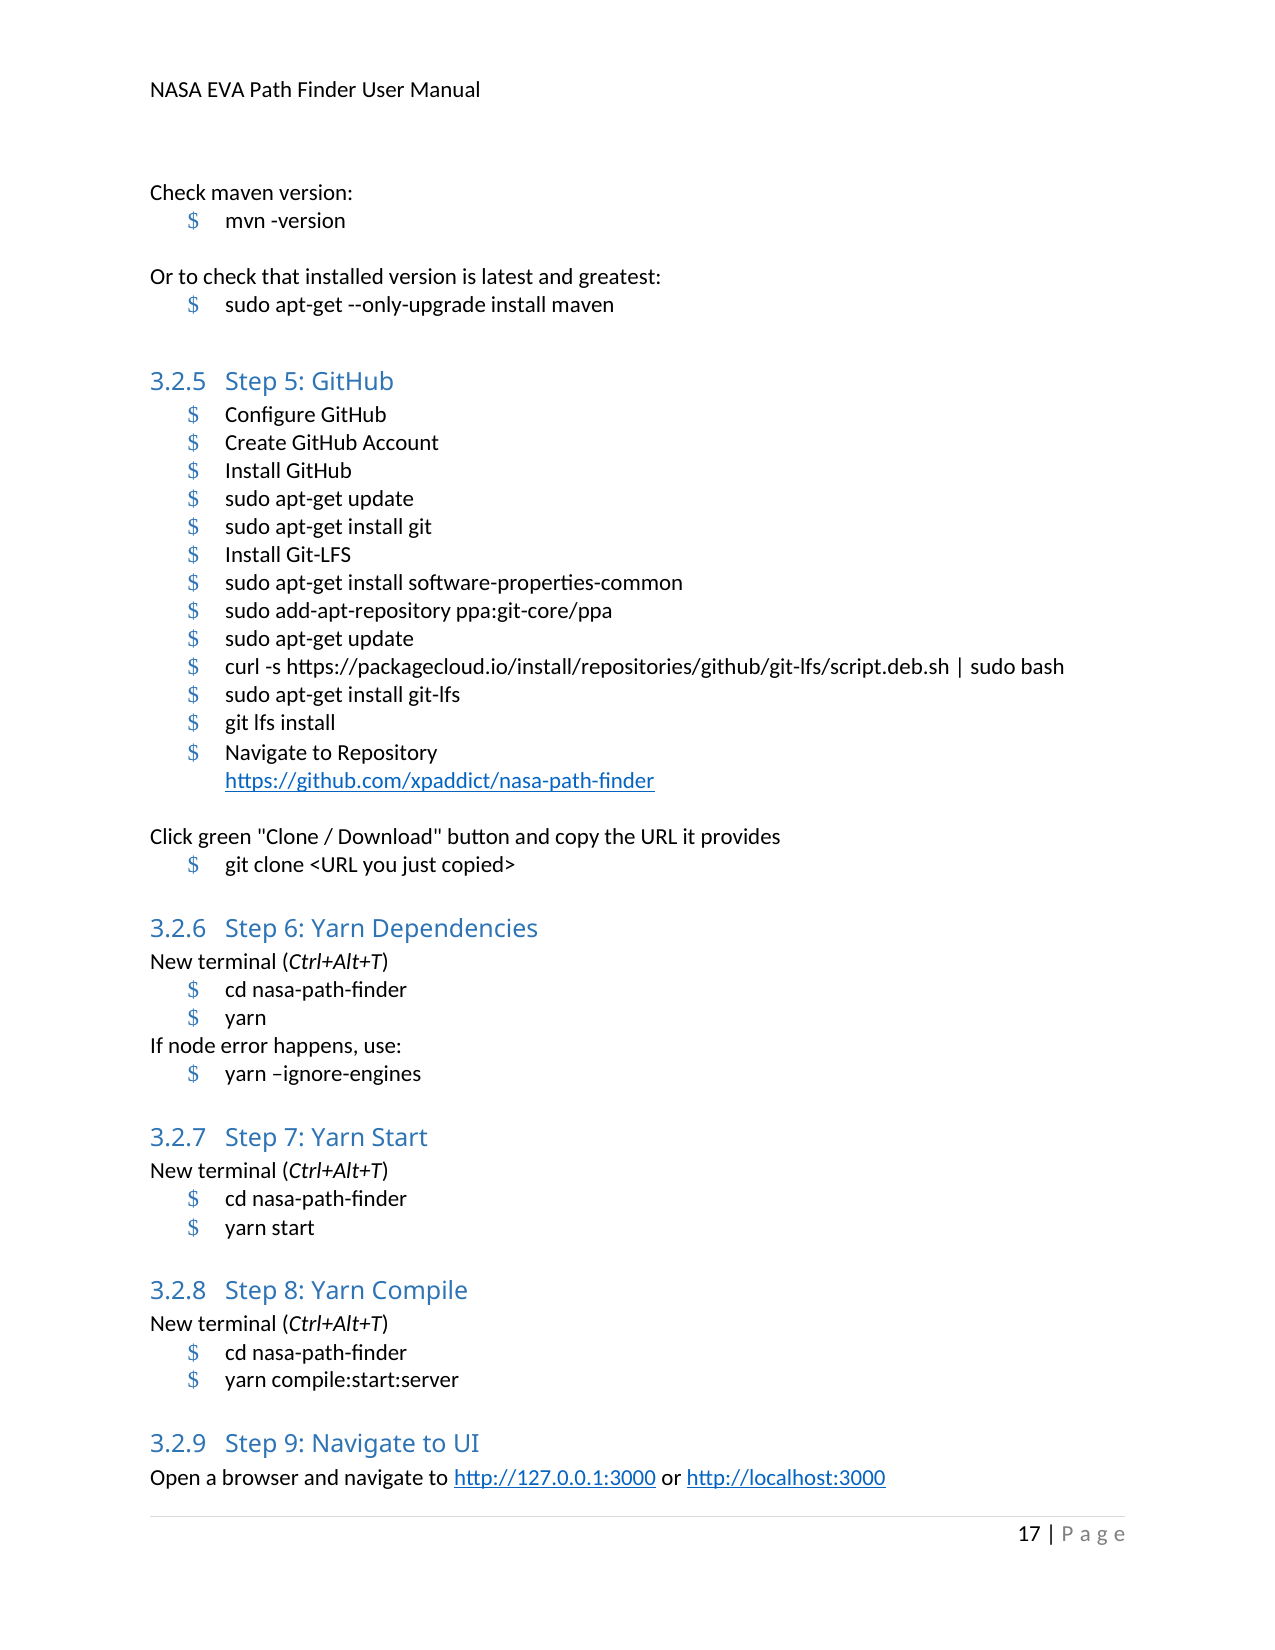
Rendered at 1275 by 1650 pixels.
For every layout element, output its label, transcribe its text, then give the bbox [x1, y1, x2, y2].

text New terminal (Ctrl+Alt+T) [150, 1157, 1125, 1184]
text Click green "Clone / Download" button and copy the URL it provides [150, 822, 1125, 851]
list cd nasa-path-finder [187, 1338, 1125, 1366]
list cd nasa-path-finder [187, 976, 1125, 1003]
list git clone <URL you just copied> [187, 851, 1125, 878]
list Install GitHub [187, 456, 1125, 484]
list mvn -version [187, 206, 1125, 234]
text Or to check that installed version is latest and greatest: [150, 262, 1125, 290]
list sudo add-apt-repository ppa:git-core/ppa [187, 596, 1125, 624]
list yarn –ignore-engines [187, 1059, 1125, 1088]
text New terminal (Ctrl+Alt+T) [150, 1309, 1125, 1338]
list cd nasa-path-finder [187, 1184, 1125, 1213]
subtitle Step 5: GitHub [150, 363, 1125, 397]
list Configure GitHub [187, 400, 1125, 428]
list curl -s https://packagecloud.io/install/repositories/github/git-lfs/script.deb.sh | sudo bash [187, 652, 1125, 680]
list sudo apt-get install git-lfs [187, 680, 1125, 708]
list Install Git-LFS [187, 540, 1125, 568]
subtitle Step 9: Navigate to UI [150, 1426, 1125, 1460]
list git lfs install [187, 708, 1125, 736]
text https://github.com/xpaddict/nasa-path-finder [225, 766, 1125, 794]
list sudo apt-get update [187, 484, 1125, 512]
subtitle Step 6: Yarn Dependencies [150, 911, 1125, 945]
list sudo apt-get update [187, 624, 1125, 652]
list sudo apt-get install git [187, 512, 1125, 540]
subtitle Step 8: Yarn Compile [150, 1273, 1125, 1307]
text If node error happens, use: [150, 1032, 1125, 1059]
list yarn compile:start:server [187, 1366, 1125, 1394]
list yarn [187, 1003, 1125, 1032]
text Open a browser and navigate to http://127.0.0.1:3000 or http://localhost:3000 [150, 1463, 1125, 1491]
subtitle Step 7: Yarn Start [150, 1120, 1125, 1154]
list Create GitHub Account [187, 428, 1125, 456]
list sudo apt-get --only-upgrade install maven [187, 290, 1125, 318]
text New terminal (Ctrl+Alt+T) [150, 947, 1125, 976]
list yarn start [187, 1213, 1125, 1241]
list sudo apt-get install software-properties-common [187, 568, 1125, 596]
text Check maven version: [150, 178, 1125, 206]
list Navigate to Repository [187, 738, 1125, 766]
